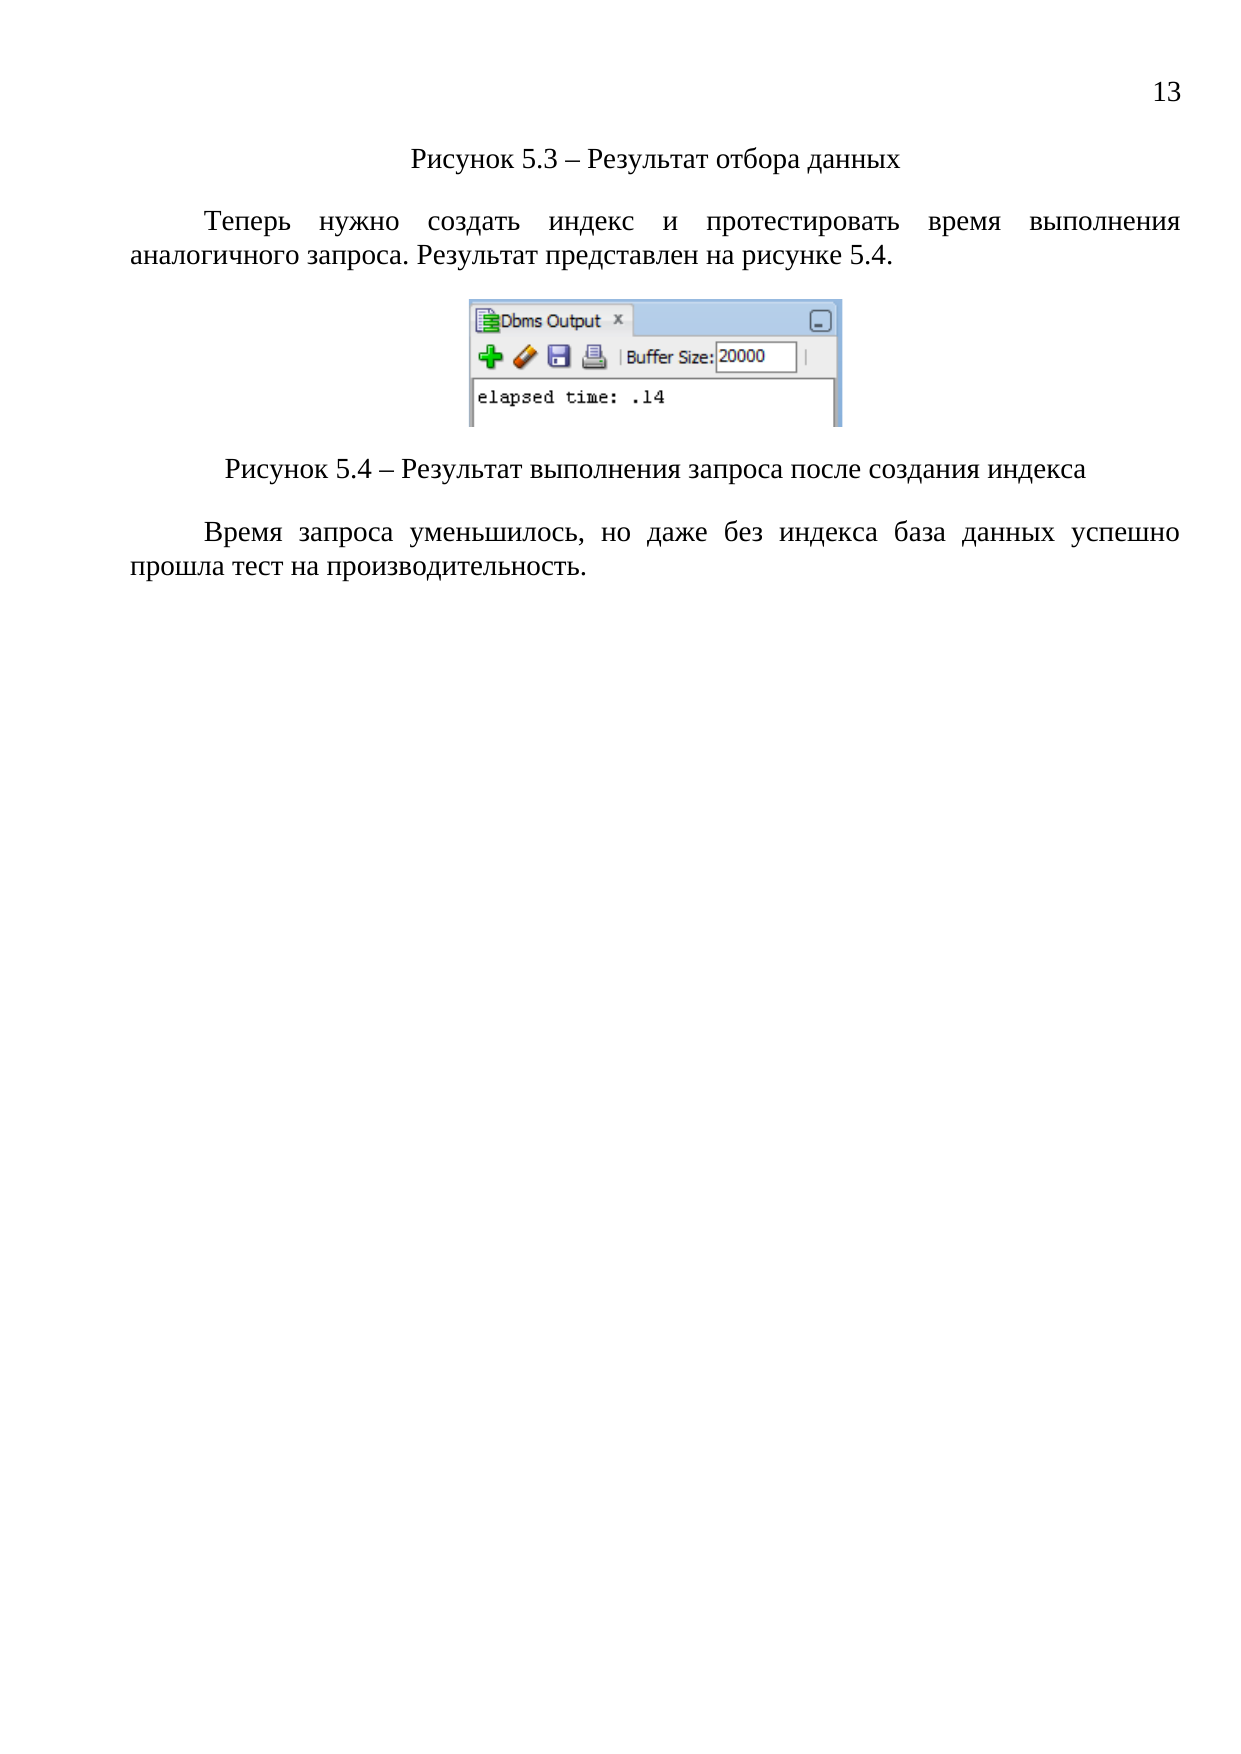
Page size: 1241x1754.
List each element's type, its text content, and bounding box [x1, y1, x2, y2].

text Рисунок 5.3 – Результат отбора данных [130, 141, 1181, 174]
text Время запроса уменьшилось, но даже без индекса база данных успешно прошла тест на производительность. [130, 514, 1181, 581]
picture [468, 299, 843, 427]
text Теперь нужно создать индекс и протестировать время выполнения аналогичного запроса. Результат представлен на рисунке 5.4. [130, 203, 1181, 271]
text Рисунок 5.4 – Результат выполнения запроса после создания индекса [130, 451, 1181, 485]
